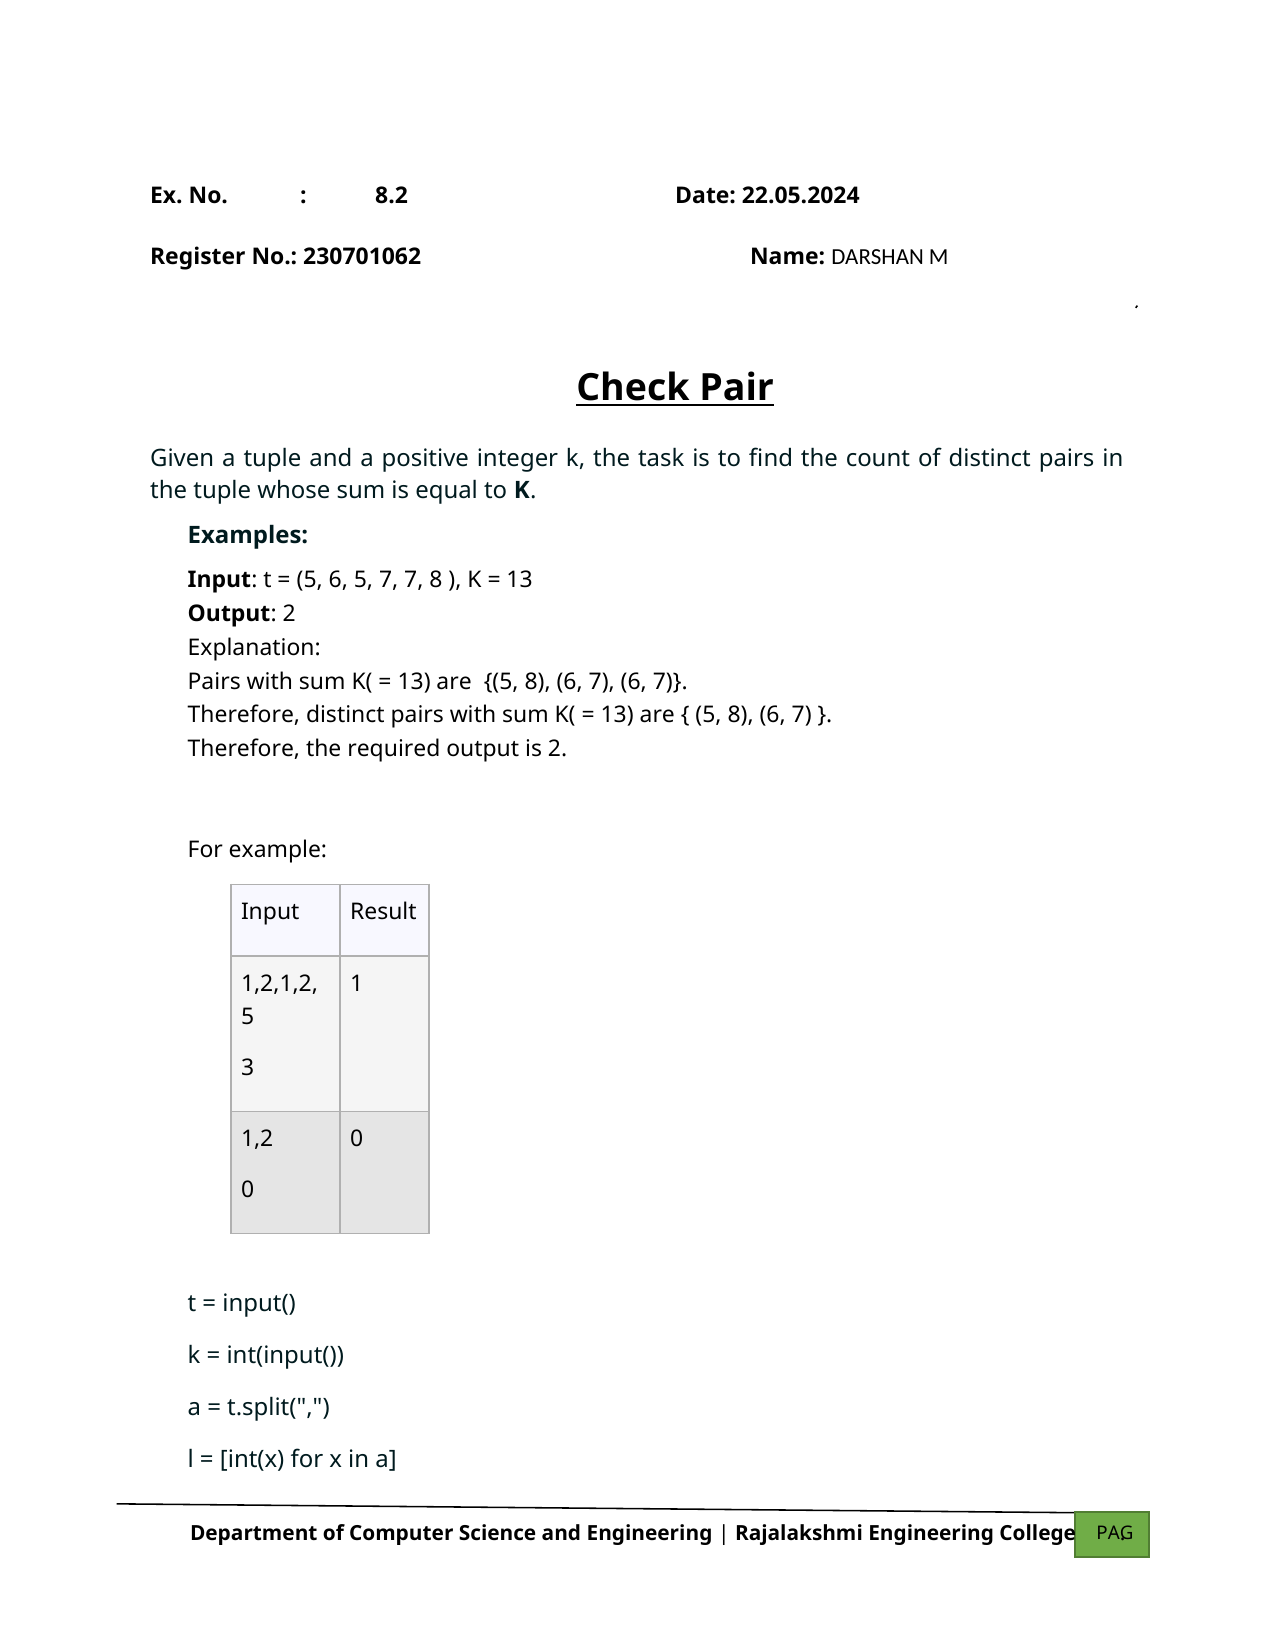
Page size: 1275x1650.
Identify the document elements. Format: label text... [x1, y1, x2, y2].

text Given a tuple and a positive integer k, the task is to find the count of distinct pairs in the tuple whose sum is equal to K. [150, 441, 1125, 506]
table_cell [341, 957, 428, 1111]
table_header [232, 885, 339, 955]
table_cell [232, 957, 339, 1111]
text Register No.: 230701062 Name: DARSHAN M [150, 239, 1125, 271]
text For example: [187, 833, 1125, 864]
text Ex. No. : 8.2 Date: 22.05.2024 [150, 179, 1125, 210]
text Check Pair [225, 360, 1125, 411]
text Examples: [187, 518, 1125, 551]
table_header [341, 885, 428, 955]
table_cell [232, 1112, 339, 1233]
text t = input() [187, 1286, 1125, 1319]
text l = [int(x) for x in a] [187, 1442, 1125, 1474]
text a = t.split(",") [187, 1390, 1125, 1422]
text Input: t = (5, 6, 5, 7, 7, 8 ), K = 13 Output: 2 Explanation: Pairs with sum K( = 13) are {(5, 8), (6, 7), (6, 7)}. Therefore, distinct pairs with sum K( = 13) are { (5, 8), (6, 7) }. Therefore, the required output is 2. [187, 563, 1125, 763]
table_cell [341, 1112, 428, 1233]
text k = int(input()) [187, 1338, 1125, 1371]
